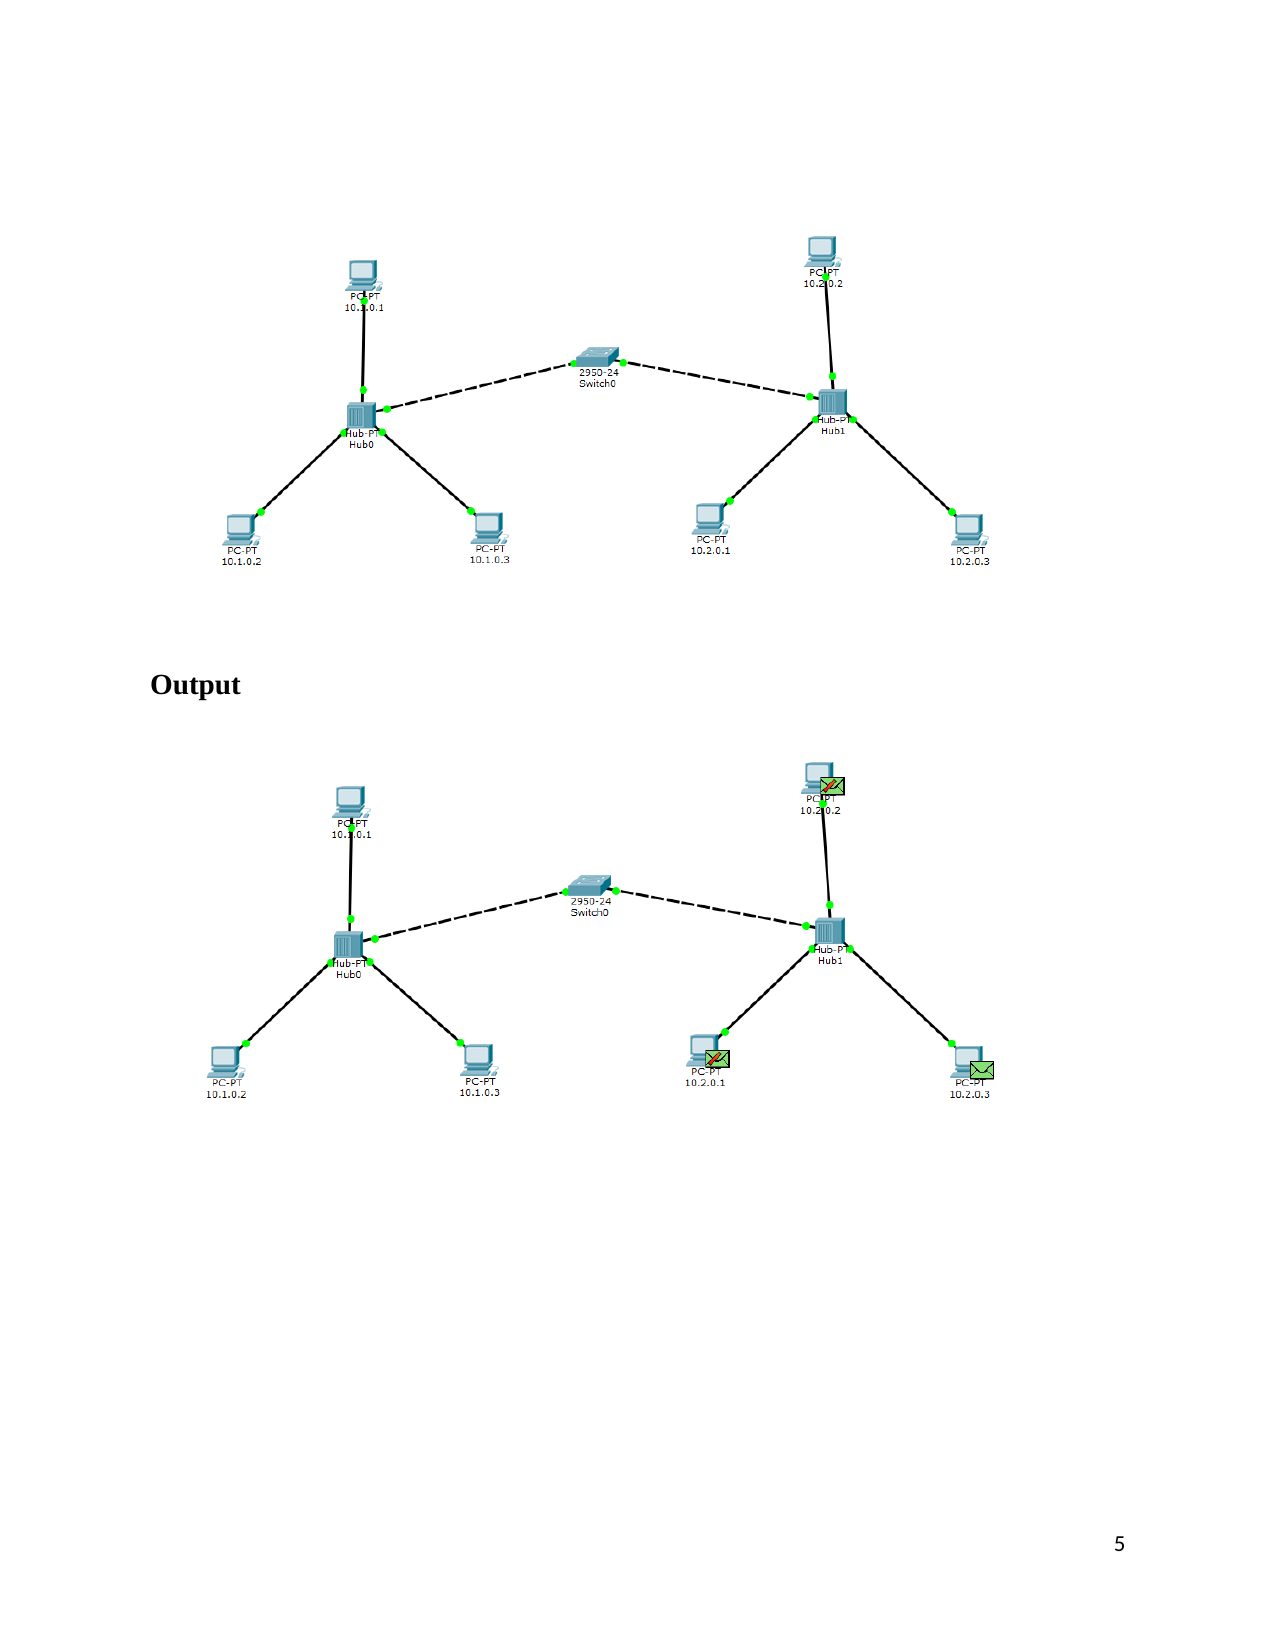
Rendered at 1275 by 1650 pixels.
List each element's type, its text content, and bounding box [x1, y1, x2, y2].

picture [150, 150, 1050, 663]
picture [150, 706, 1050, 1150]
